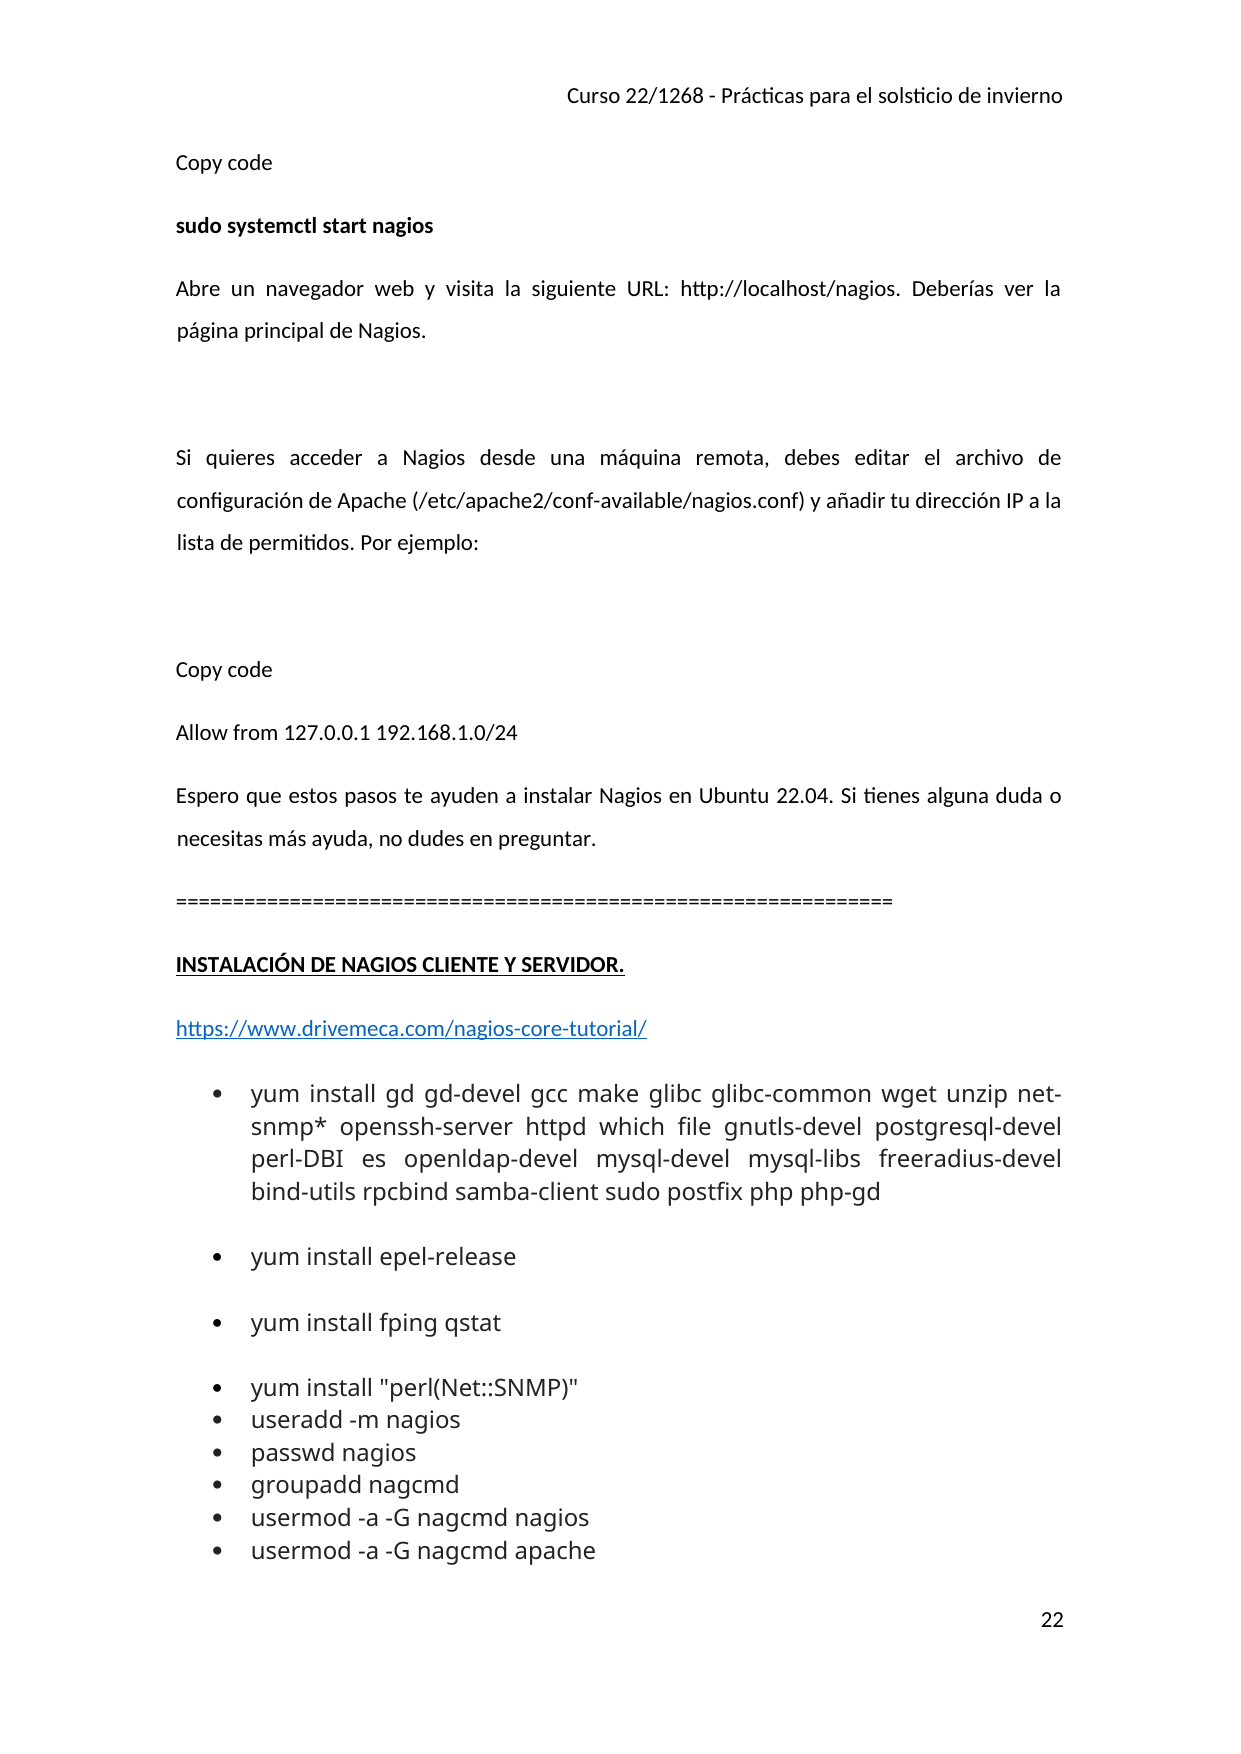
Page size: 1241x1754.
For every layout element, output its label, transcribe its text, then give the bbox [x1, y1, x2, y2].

text INSTALACIÓN DE NAGIOS CLIENTE Y SERVIDOR. [176, 951, 1063, 979]
text https://www.drivemeca.com/nagios-core-tutorial/ [176, 1014, 1063, 1042]
text Espero que estos pasos te ayuden a instalar Nagios en Ubuntu 22.04. Si tienes alguna duda o necesitas más ayuda, no dudes en preguntar. [176, 782, 1063, 852]
list yum install "perl(Net::SNMP)" [213, 1371, 1063, 1403]
text =============================================================== [176, 887, 1063, 915]
text Abre un navegador web y visita la siguiente URL: http://localhost/nagios. Deberías ver la página principal de Nagios. [176, 274, 1063, 344]
list groupadd nagcmd [213, 1468, 1063, 1501]
text Allow from 127.0.0.1 192.168.1.0/24 [176, 718, 1063, 746]
list usermod -a -G nagcmd nagios [213, 1501, 1063, 1533]
list yum install fping qstat [213, 1305, 1063, 1338]
text Copy code [176, 655, 1063, 683]
text sudo systemctl start nagios [176, 211, 694, 239]
list passwd nagios [213, 1436, 1063, 1468]
list yum install gd gd-devel gcc make glibc glibc-common wget unzip net-snmp* openssh-server httpd which file gnutls-devel postgresql-devel perl-DBI es openldap-devel mysql-devel mysql-libs freeradius-devel bind-utils rpcbind samba-client sudo postfix php php-gd [213, 1077, 1063, 1207]
text Copy code [176, 148, 694, 176]
list yum install epel-release [213, 1240, 1063, 1273]
text Si quieres acceder a Nagios desde una máquina remota, debes editar el archivo de configuración de Apache (/etc/apache2/conf-available/nagios.conf) y añadir tu dirección IP a la lista de permitidos. Por ejemplo: [176, 443, 1063, 556]
list useradd -m nagios [213, 1403, 1063, 1436]
list usermod -a -G nagcmd apache [213, 1533, 1063, 1566]
